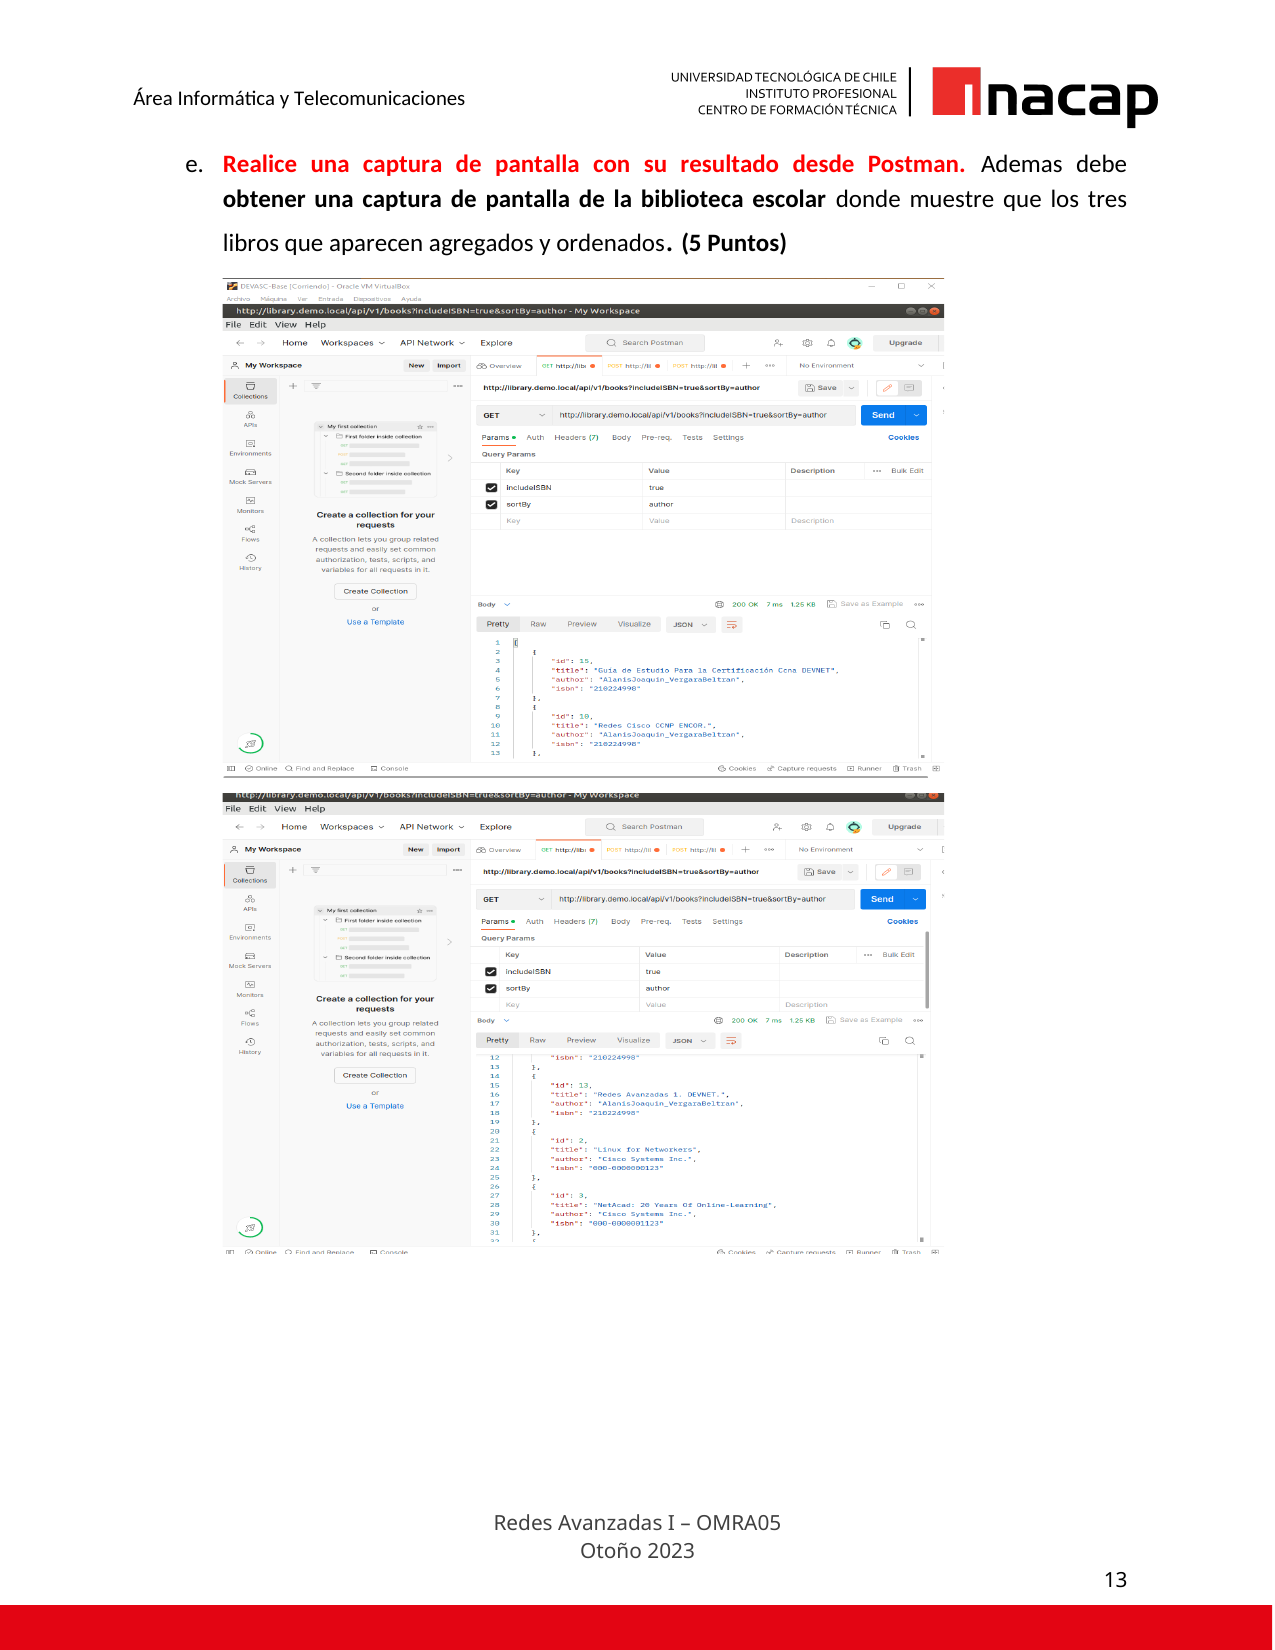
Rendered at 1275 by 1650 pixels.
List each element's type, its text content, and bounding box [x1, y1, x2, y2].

list Realice una captura de pantalla con su resultado desde Postman. Ademas debe obtener una captura de pantalla de la biblioteca escolar donde muestre que los tres libros que aparecen agregados y ordenados. (5 Puntos) [185, 148, 1127, 260]
picture [222, 793, 945, 1254]
picture [222, 278, 945, 778]
picture [668, 63, 1160, 129]
